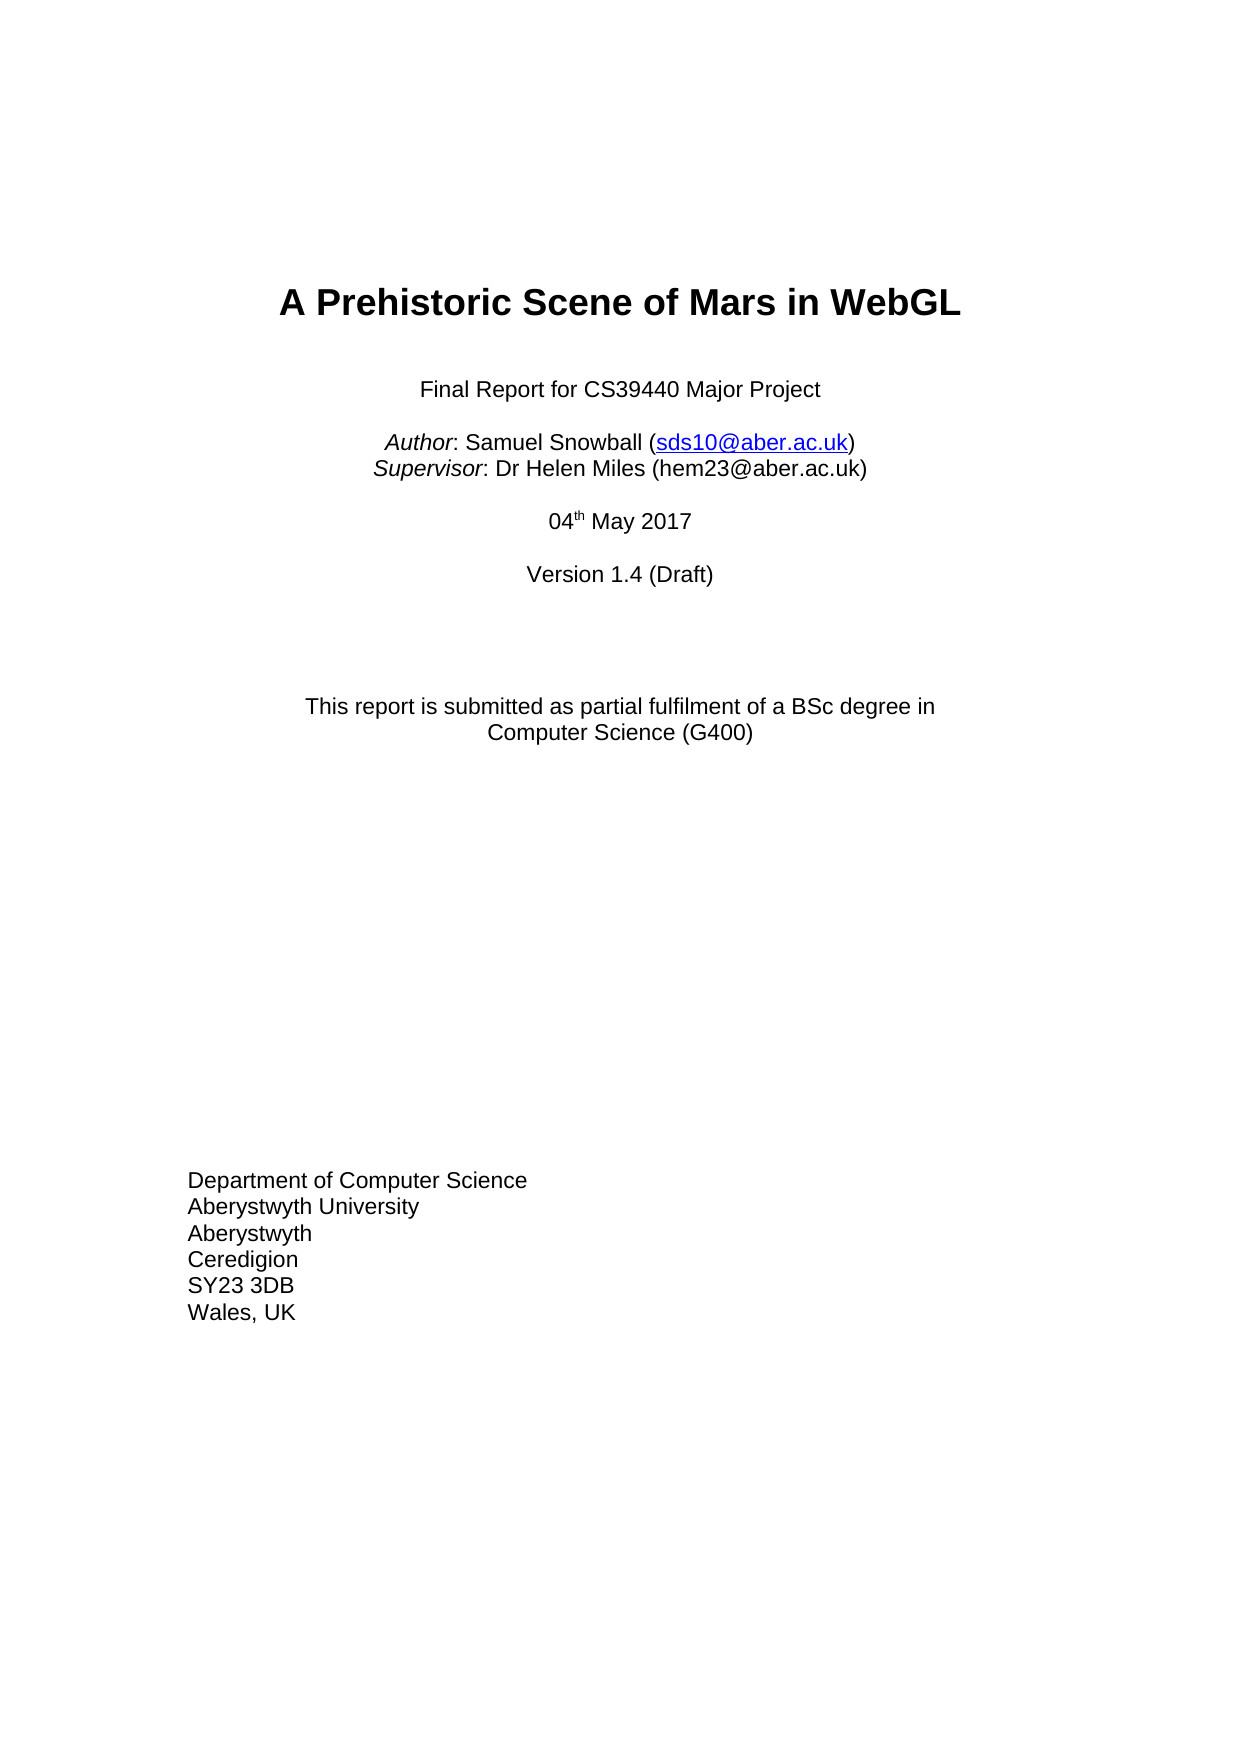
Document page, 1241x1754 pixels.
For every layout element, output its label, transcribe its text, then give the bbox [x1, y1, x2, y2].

text A Prehistoric Scene of Mars in WebGL [187, 281, 1053, 324]
text Aberystwyth [187, 1220, 1053, 1246]
text 04th May 2017 [187, 508, 1053, 534]
text This report is submitted as partial fulfilment of a BSc degree in Computer Science (G400) [187, 693, 1053, 745]
text Ceredigion [187, 1246, 1053, 1272]
text Final Report for CS39440 Major Project [187, 376, 1053, 403]
text Supervisor: Dr Helen Miles (hem23@aber.ac.uk) [187, 455, 1053, 482]
text Version 1.4 (Draft) [187, 561, 1053, 587]
text SY23 3DB [187, 1272, 1053, 1299]
text Author: Samuel Snowball (sds10@aber.ac.uk) [187, 429, 1053, 455]
text Wales, UK [187, 1299, 1053, 1325]
text Aberystwyth University [187, 1193, 1053, 1220]
text Department of Computer Science [187, 1167, 1053, 1193]
